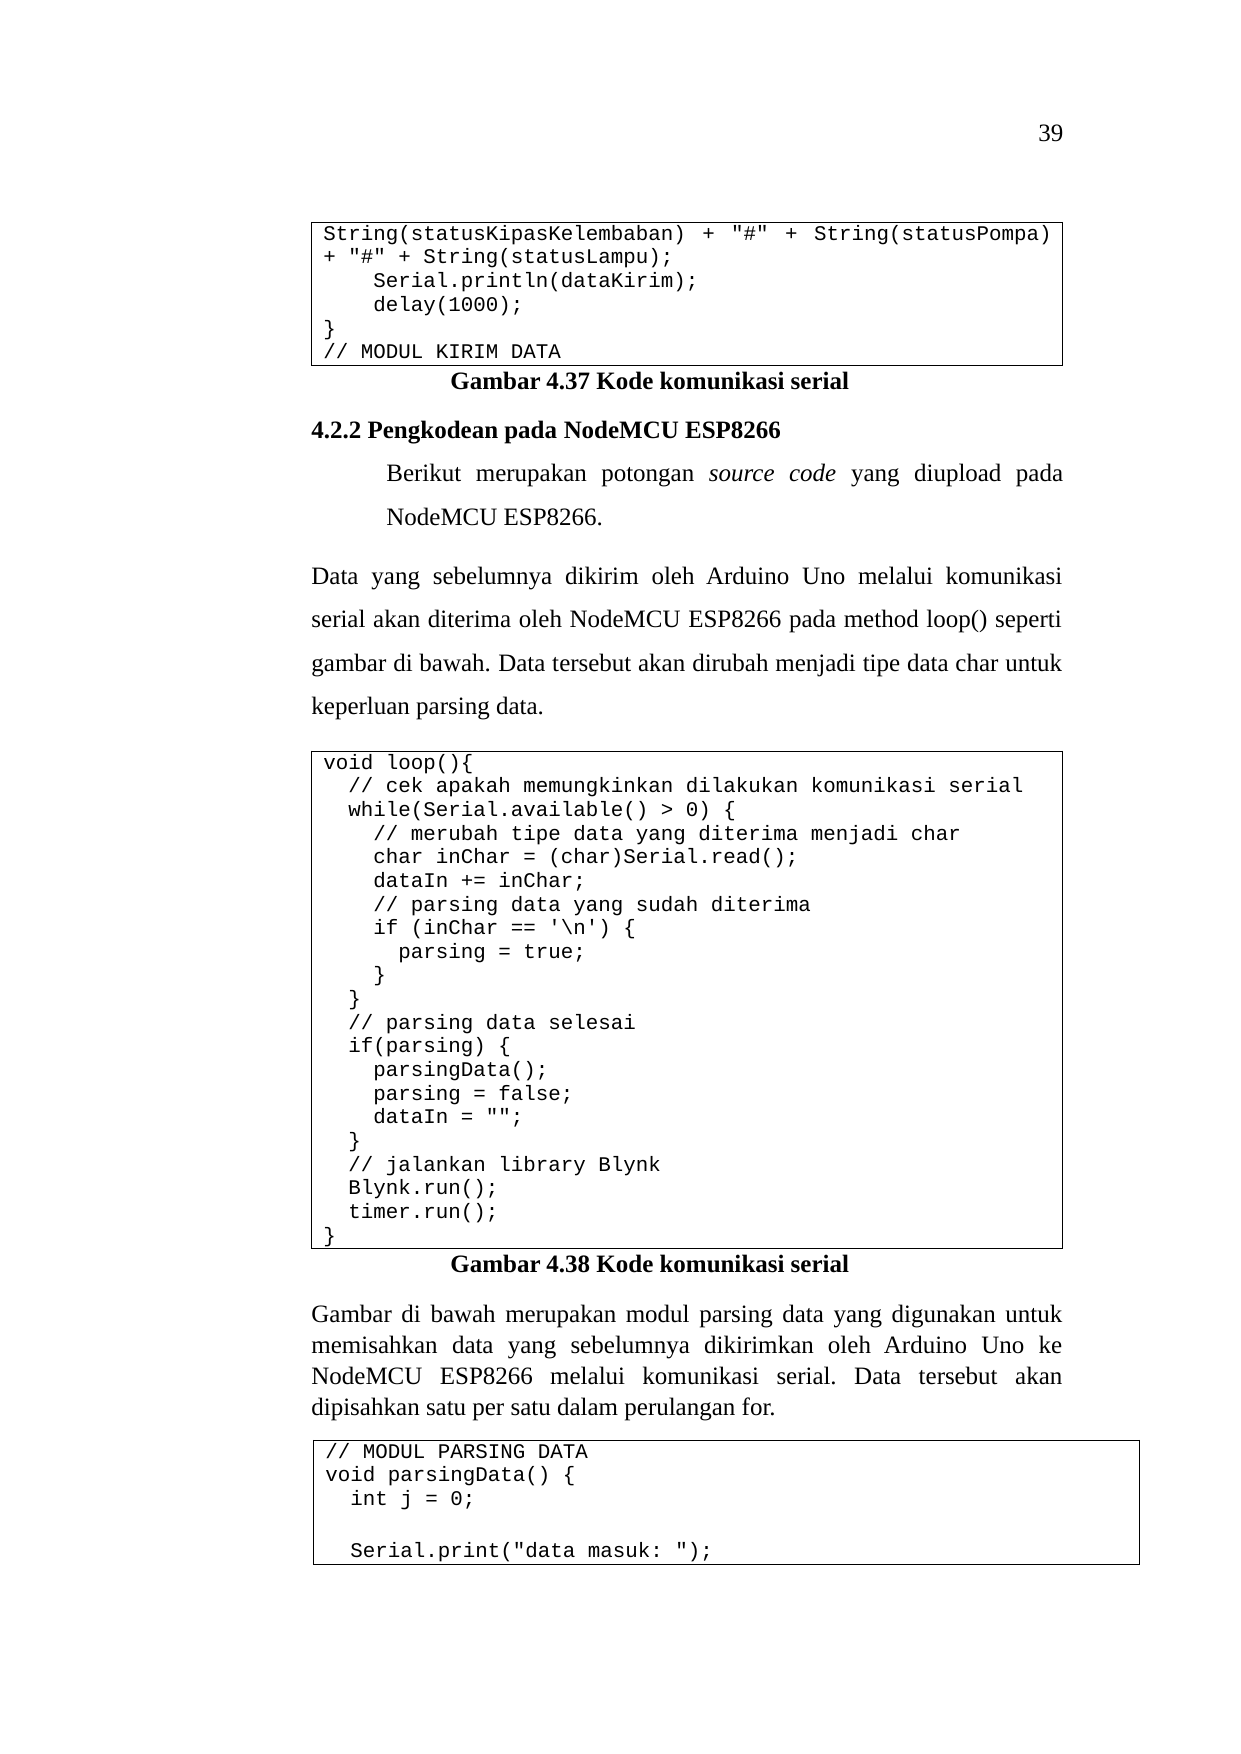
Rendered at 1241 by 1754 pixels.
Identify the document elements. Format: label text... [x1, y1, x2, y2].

text Gambar di bawah merupakan modul parsing data yang digunakan untuk memisahkan data yang sebelumnya dikirimkan oleh Arduino Uno ke NodeMCU ESP8266 melalui komunikasi serial. Data tersebut akan dipisahkan satu per satu dalam perulangan for. [311, 1299, 1063, 1421]
text Data yang sebelumnya dikirim oleh Arduino Uno melalui komunikasi serial akan diterima oleh NodeMCU ESP8266 pada method loop() seperti gambar di bawah. Data tersebut akan dirubah menjadi tipe data char untuk keperluan parsing data. [311, 561, 1063, 719]
table_header void loop(){ // cek apakah memungkinkan dilakukan komunikasi serial while(Serial.available() > 0) { // merubah tipe data yang diterima menjadi char char inChar = (char)Serial.read(); dataIn += inChar; // parsing data yang sudah diterima if (inChar == '\n') { parsing = true; } } // parsing data selesai if(parsing) { parsingData(); parsing = false; dataIn = ""; } // jalankan library Blynk Blynk.run(); timer.run(); } [312, 752, 1062, 1248]
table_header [314, 1441, 1139, 1564]
subtitle Pengkodean pada NodeMCU ESP8266 [311, 415, 1063, 444]
list Berikut merupakan potongan source code yang diupload pada NodeMCU ESP8266. [386, 458, 1063, 530]
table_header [312, 223, 1062, 365]
